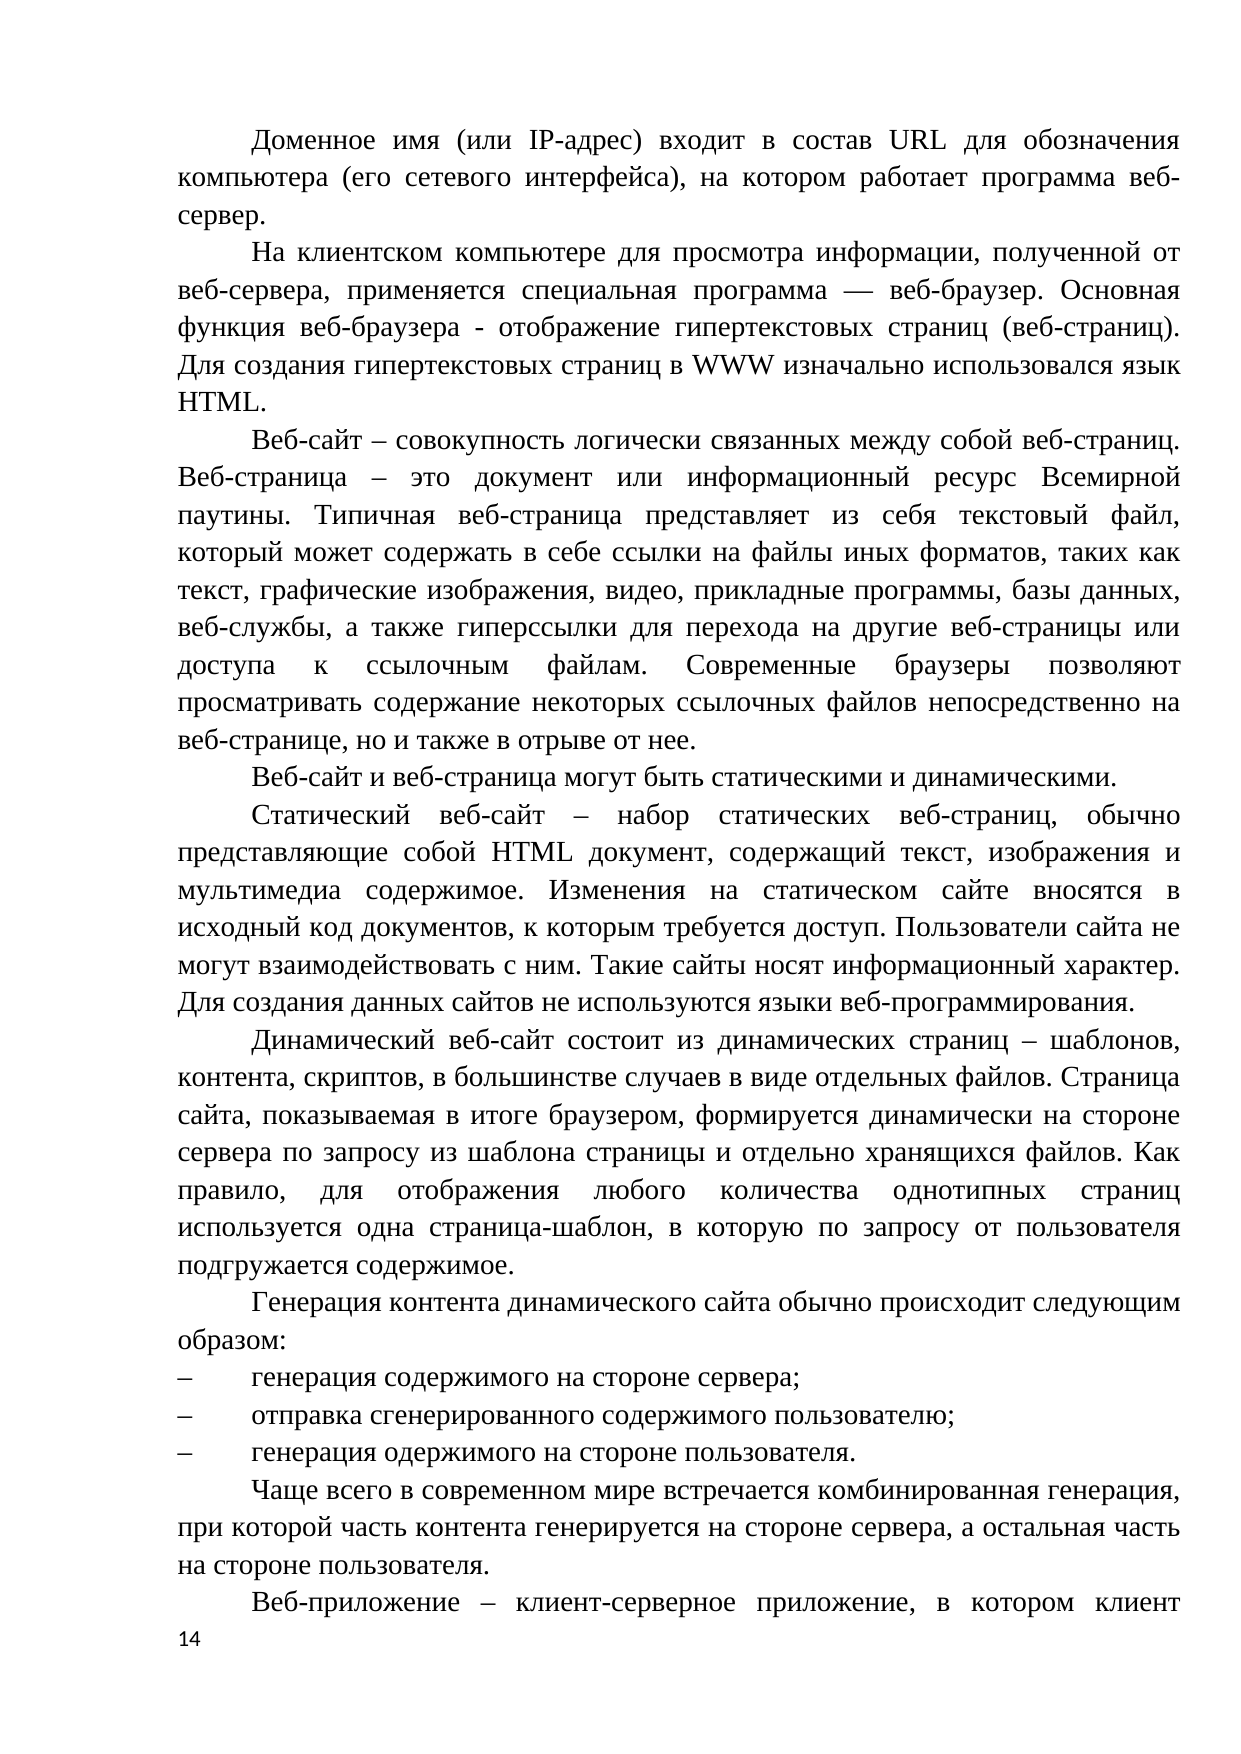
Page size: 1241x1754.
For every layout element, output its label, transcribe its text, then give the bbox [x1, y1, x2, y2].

text Веб-сайт – совокупность логически связанных между собой веб-страниц. Веб-страница – это документ или информационный ресурс Всемирной паутины. Типичная веб-страница представляет из себя текстовый файл, который может содержать в себе ссылки на файлы иных форматов, таких как текст, графические изображения, видео, прикладные программы, базы данных, веб-службы, а также гиперссылки для перехода на другие веб-страницы или доступа к ссылочным файлам. Современные браузеры позволяют просматривать содержание некоторых ссылочных файлов непосредственно на веб-странице, но и также в отрыве от нее. [177, 418, 1181, 756]
text На клиентском компьютере для просмотра информации, полученной от веб-сервера, применяется специальная программа — веб-браузер. Основная функция веб-браузера - отображение гипертекстовых страниц (веб-страниц). Для создания гипертекстовых страниц в WWW изначально использовался язык HTML. [177, 231, 1181, 418]
text Динамический веб-сайт состоит из динамических страниц – шаблонов, контента, скриптов, в большинстве случаев в виде отдельных файлов. Страница сайта, показываемая в итоге браузером, формируется динамически на стороне сервера по запросу из шаблона страницы и отдельно хранящихся файлов. Как правило, для отображения любого количества однотипных страниц используется одна страница-шаблон, в которую по запросу от пользователя подгружается содержимое. [177, 1018, 1181, 1281]
text Доменное имя (или IP-адрес) входит в состав URL для обозначения компьютера (его сетевого интерфейса), на котором работает программа веб-сервер. [177, 118, 1181, 231]
list генерация содержимого на стороне сервера; [177, 1356, 1181, 1393]
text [177, 1581, 1181, 1618]
text Веб-сайт и веб-страница могут быть статическими и динамическими. [177, 756, 1181, 793]
text Статический веб-сайт – набор статических веб-страниц, обычно представляющие собой HTML документ, содержащий текст, изображения и мультимедиа содержимое. Изменения на статическом сайте вносятся в исходный код документов, к которым требуется доступ. Пользователи сайта не могут взаимодействовать с ним. Такие сайты носят информационный характер. Для создания данных сайтов не используются языки веб-программирования. [177, 793, 1181, 1018]
list отправка сгенерированного содержимого пользователю; [177, 1393, 1181, 1431]
list генерация одержимого на стороне пользователя. [177, 1431, 1181, 1468]
text Генерация контента динамического сайта обычно происходит следующим образом: [177, 1281, 1181, 1356]
text Чаще всего в современном мире встречается комбинированная генерация, при которой часть контента генерируется на стороне сервера, а остальная часть на стороне пользователя. [177, 1468, 1181, 1581]
